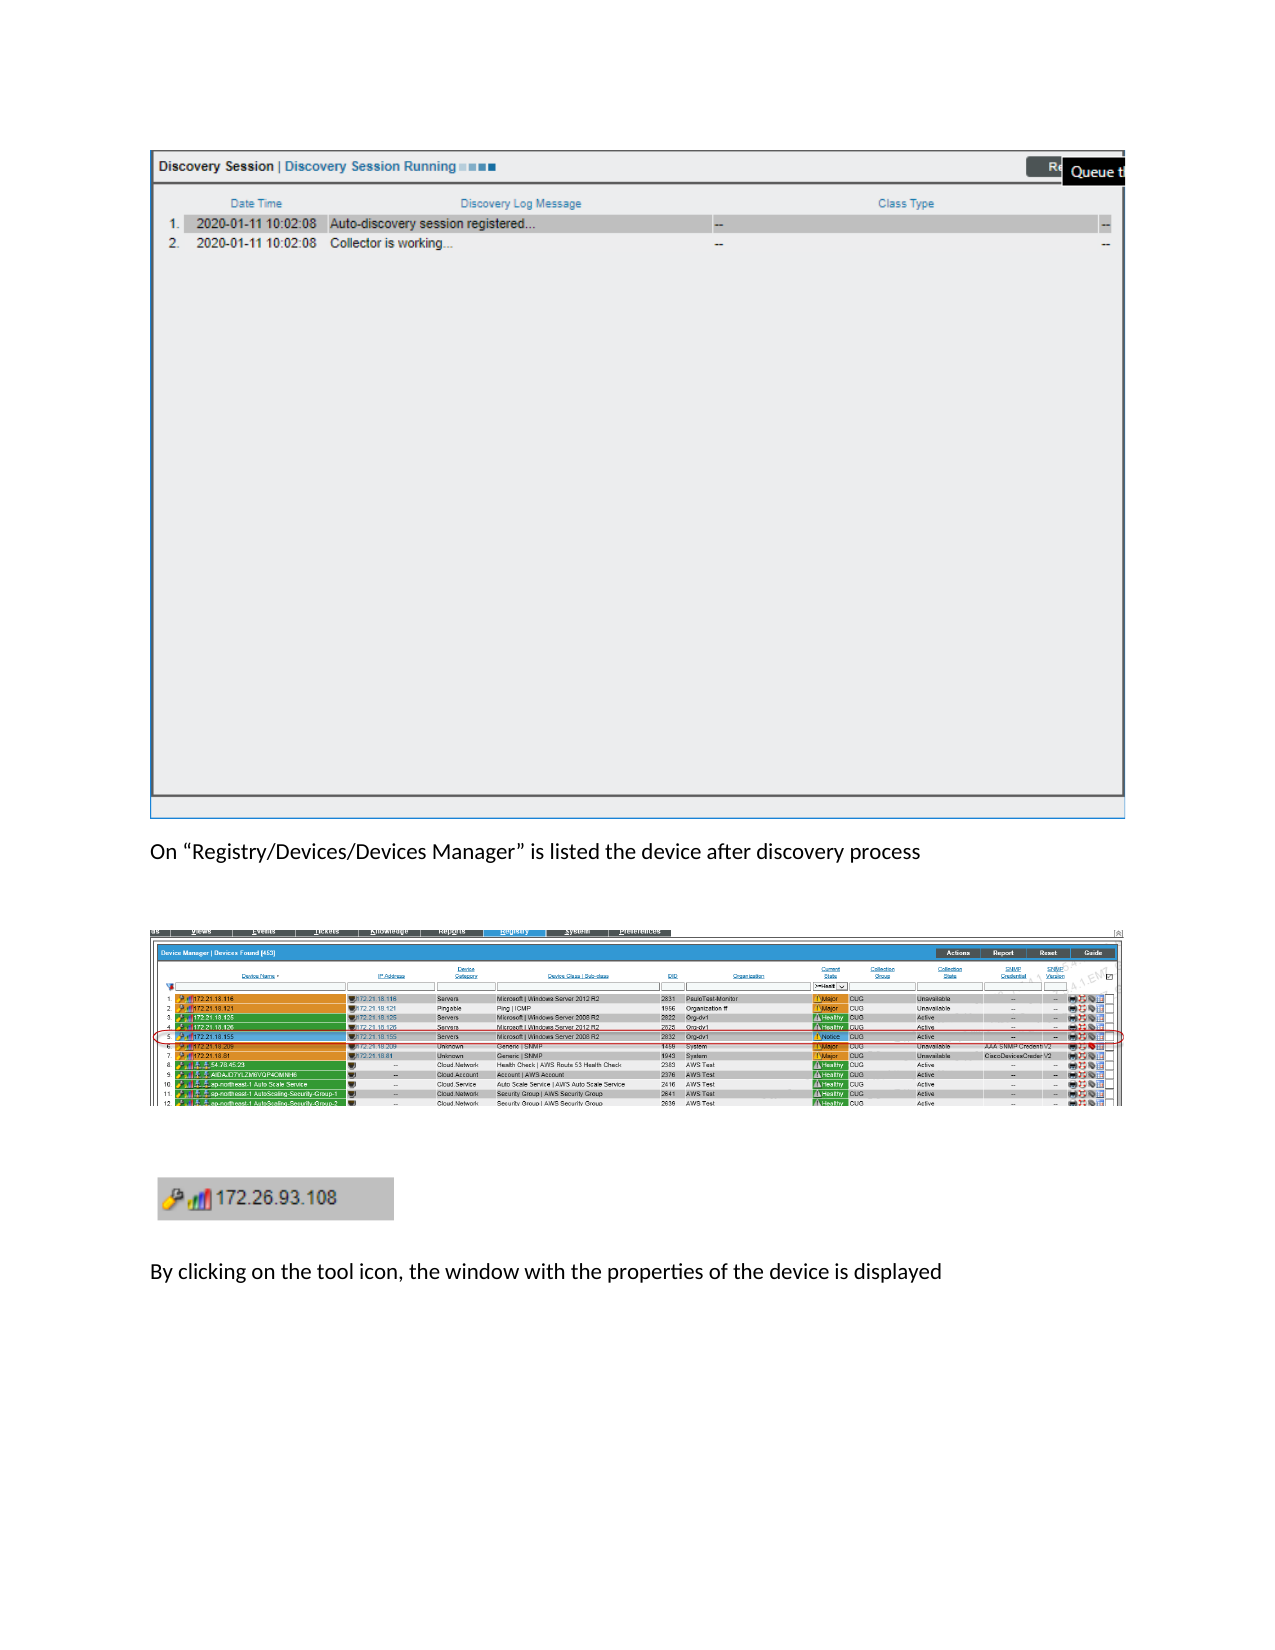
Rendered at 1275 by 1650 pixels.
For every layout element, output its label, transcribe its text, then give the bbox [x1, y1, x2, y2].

text On “Registry/Devices/Devices Manager” is listed the device after discovery process [150, 837, 1125, 865]
picture [150, 150, 1125, 819]
picture [150, 1171, 394, 1239]
picture [150, 930, 1124, 1106]
text By clicking on the tool icon, the window with the properties of the device is displayed [150, 1257, 1125, 1286]
